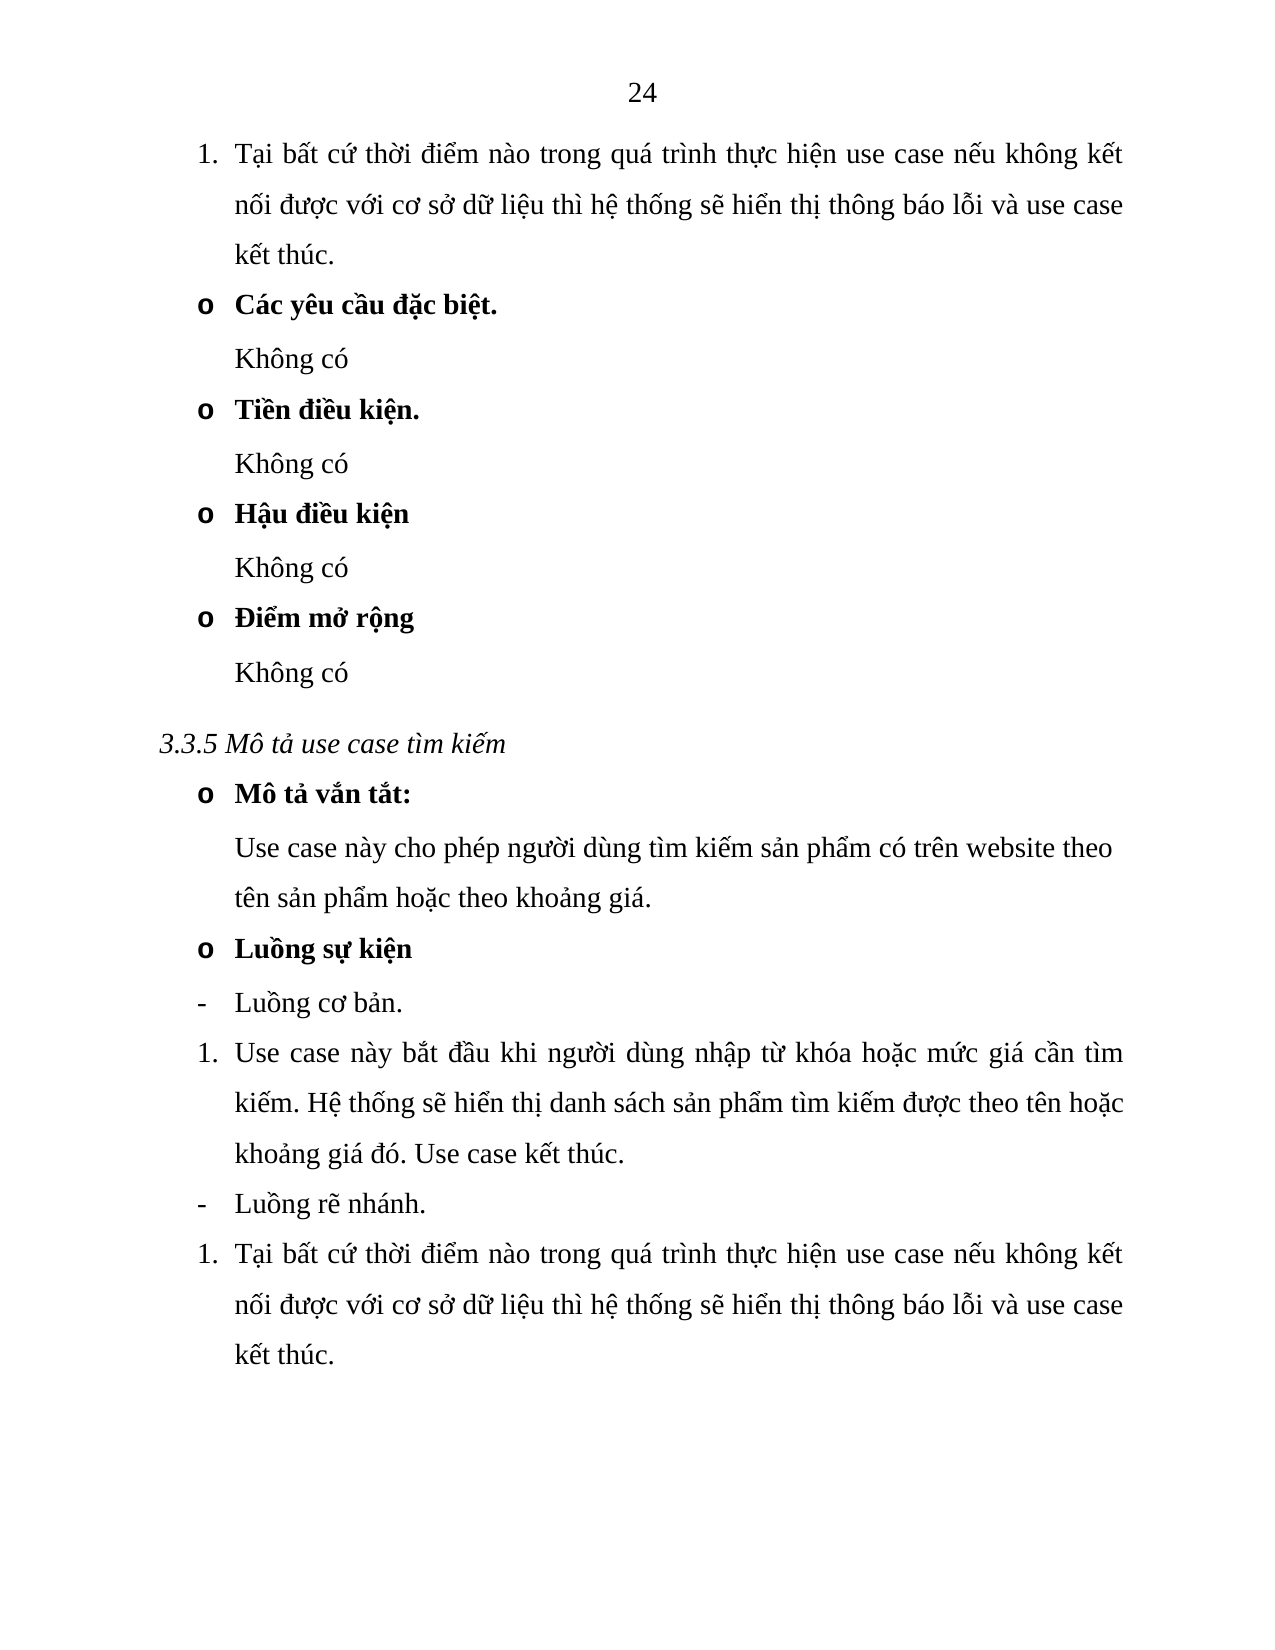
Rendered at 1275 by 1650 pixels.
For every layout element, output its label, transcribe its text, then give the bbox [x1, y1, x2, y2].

text Không có [234, 446, 1125, 479]
text Không có [234, 550, 1125, 584]
list Các yêu cầu đặc biệt. [197, 287, 1125, 323]
subtitle 3.3.5 Mô tả use case tìm kiếm [159, 726, 1125, 759]
text Use case này cho phép người dùng tìm kiếm sản phẩm có trên website theo tên sản phẩm hoặc theo khoảng giá. [234, 830, 1125, 914]
list Tiền điều kiện. [197, 392, 1125, 428]
text Không có [234, 655, 1125, 688]
list Tại bất cứ thời điểm nào trong quá trình thực hiện use case nếu không kết nối được với cơ sở dữ liệu thì hệ thống sẽ hiển thị thông báo lỗi và use case kết thúc. [197, 1236, 1125, 1371]
list Điểm mở rộng [197, 601, 1125, 637]
list Luồng rẽ nhánh. [197, 1186, 1125, 1220]
list Luồng cơ bản. [197, 985, 1125, 1018]
text Không có [234, 342, 1125, 375]
list Hậu điều kiện [197, 496, 1125, 532]
list Use case này bắt đầu khi người dùng nhập từ khóa hoặc mức giá cần tìm kiếm. Hệ thống sẽ hiển thị danh sách sản phẩm tìm kiếm được theo tên hoặc khoảng giá đó. Use case kết thúc. [197, 1035, 1125, 1169]
list Luồng sự kiện [197, 931, 1125, 967]
list Tại bất cứ thời điểm nào trong quá trình thực hiện use case nếu không kết nối được với cơ sở dữ liệu thì hệ thống sẽ hiển thị thông báo lỗi và use case kết thúc. [197, 137, 1125, 271]
list Mô tả vắn tắt: [197, 776, 1125, 812]
